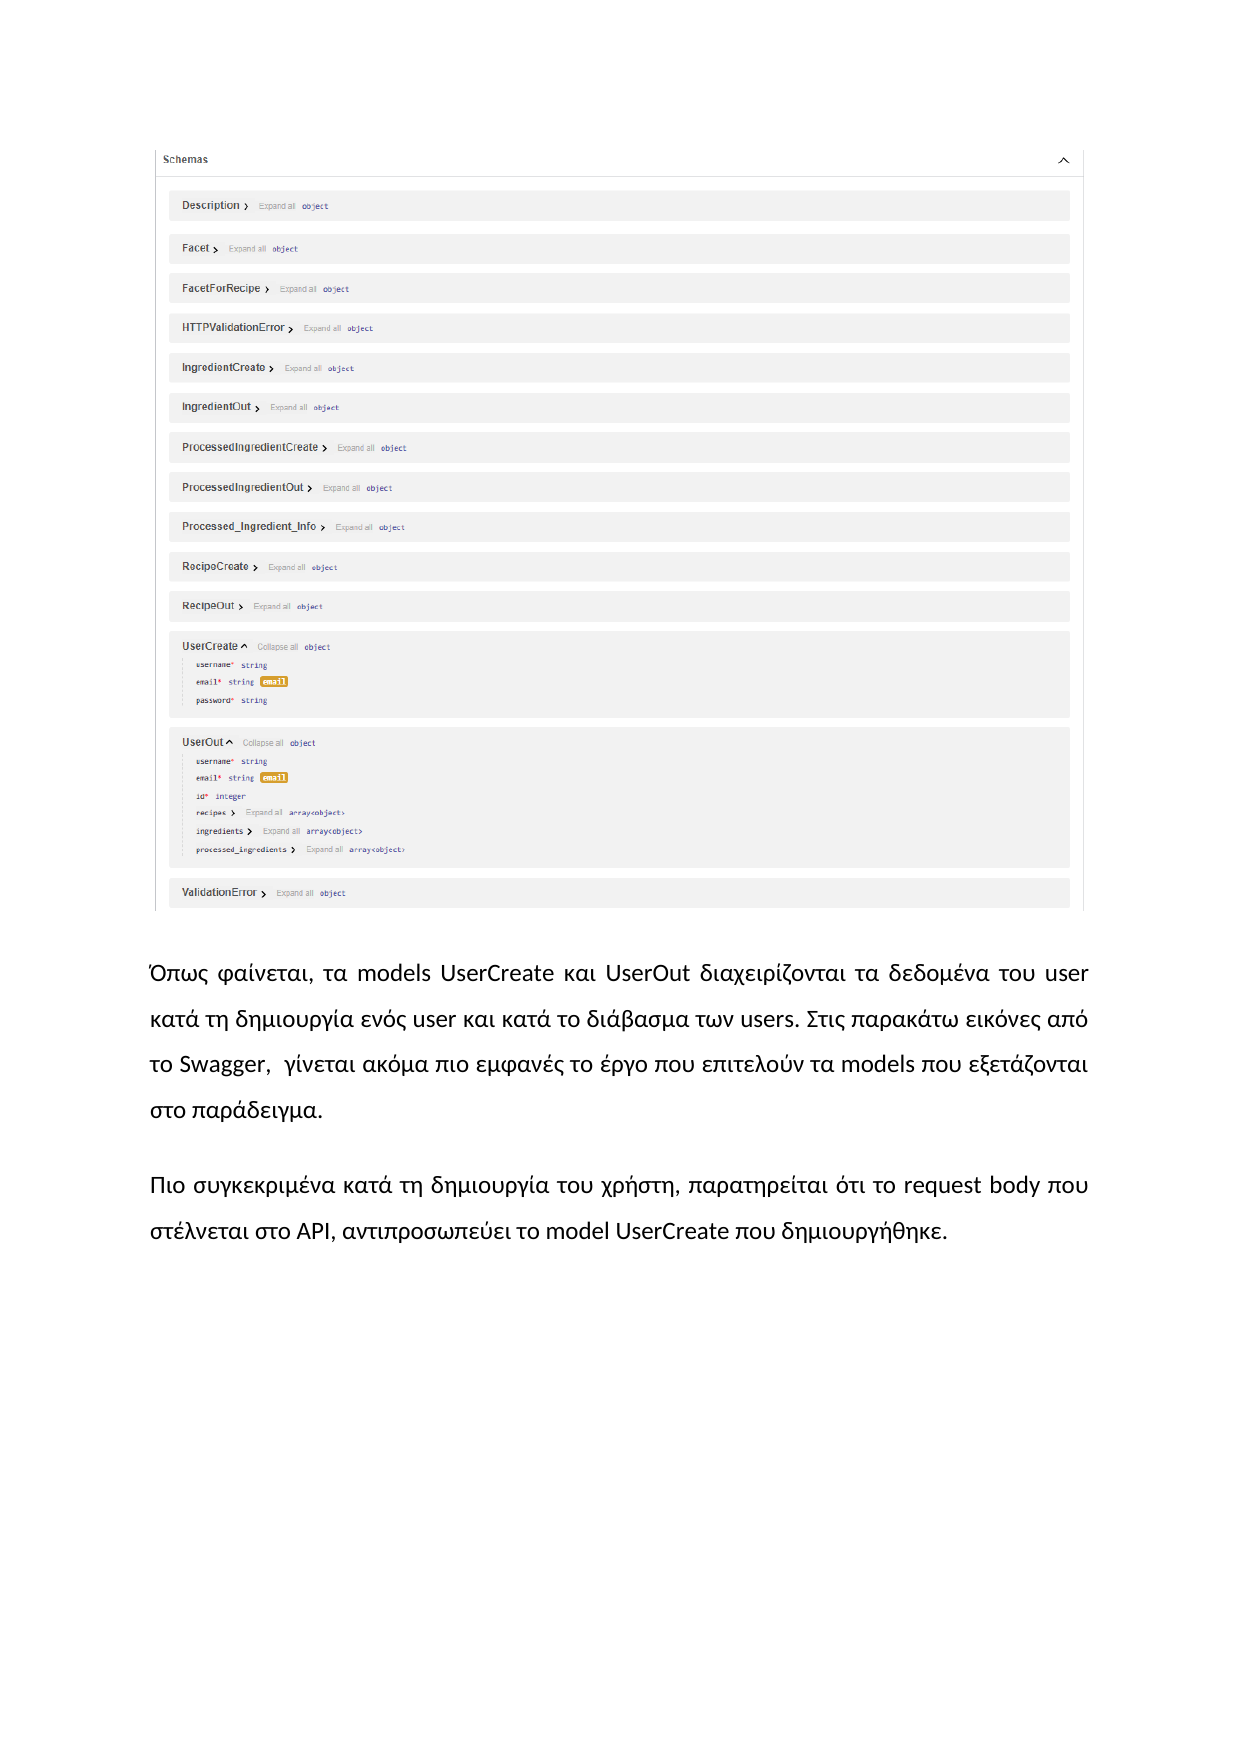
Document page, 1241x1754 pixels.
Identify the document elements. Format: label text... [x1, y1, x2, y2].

picture [150, 150, 1089, 911]
text Όπως φαίνεται, τα models UserCreate και UserOut διαχειρίζονται τα δεδομένα του user κατά τη δημιουργία ενός user και κατά το διάβασμα των users. Στις παρακάτω εικόνες από το Swagger, γίνεται ακόμα πιο εμφανές το έργο που επιτελούν τα models που εξετάζονται στο παράδειγμα. [150, 957, 1090, 1125]
text Πιο συγκεκριμένα κατά τη δημιουργία του χρήστη, παρατηρείται ότι το request body που στέλνεται στο API, αντιπροσωπεύει το model UserCreate που δημιουργήθηκε. [150, 1169, 1090, 1245]
